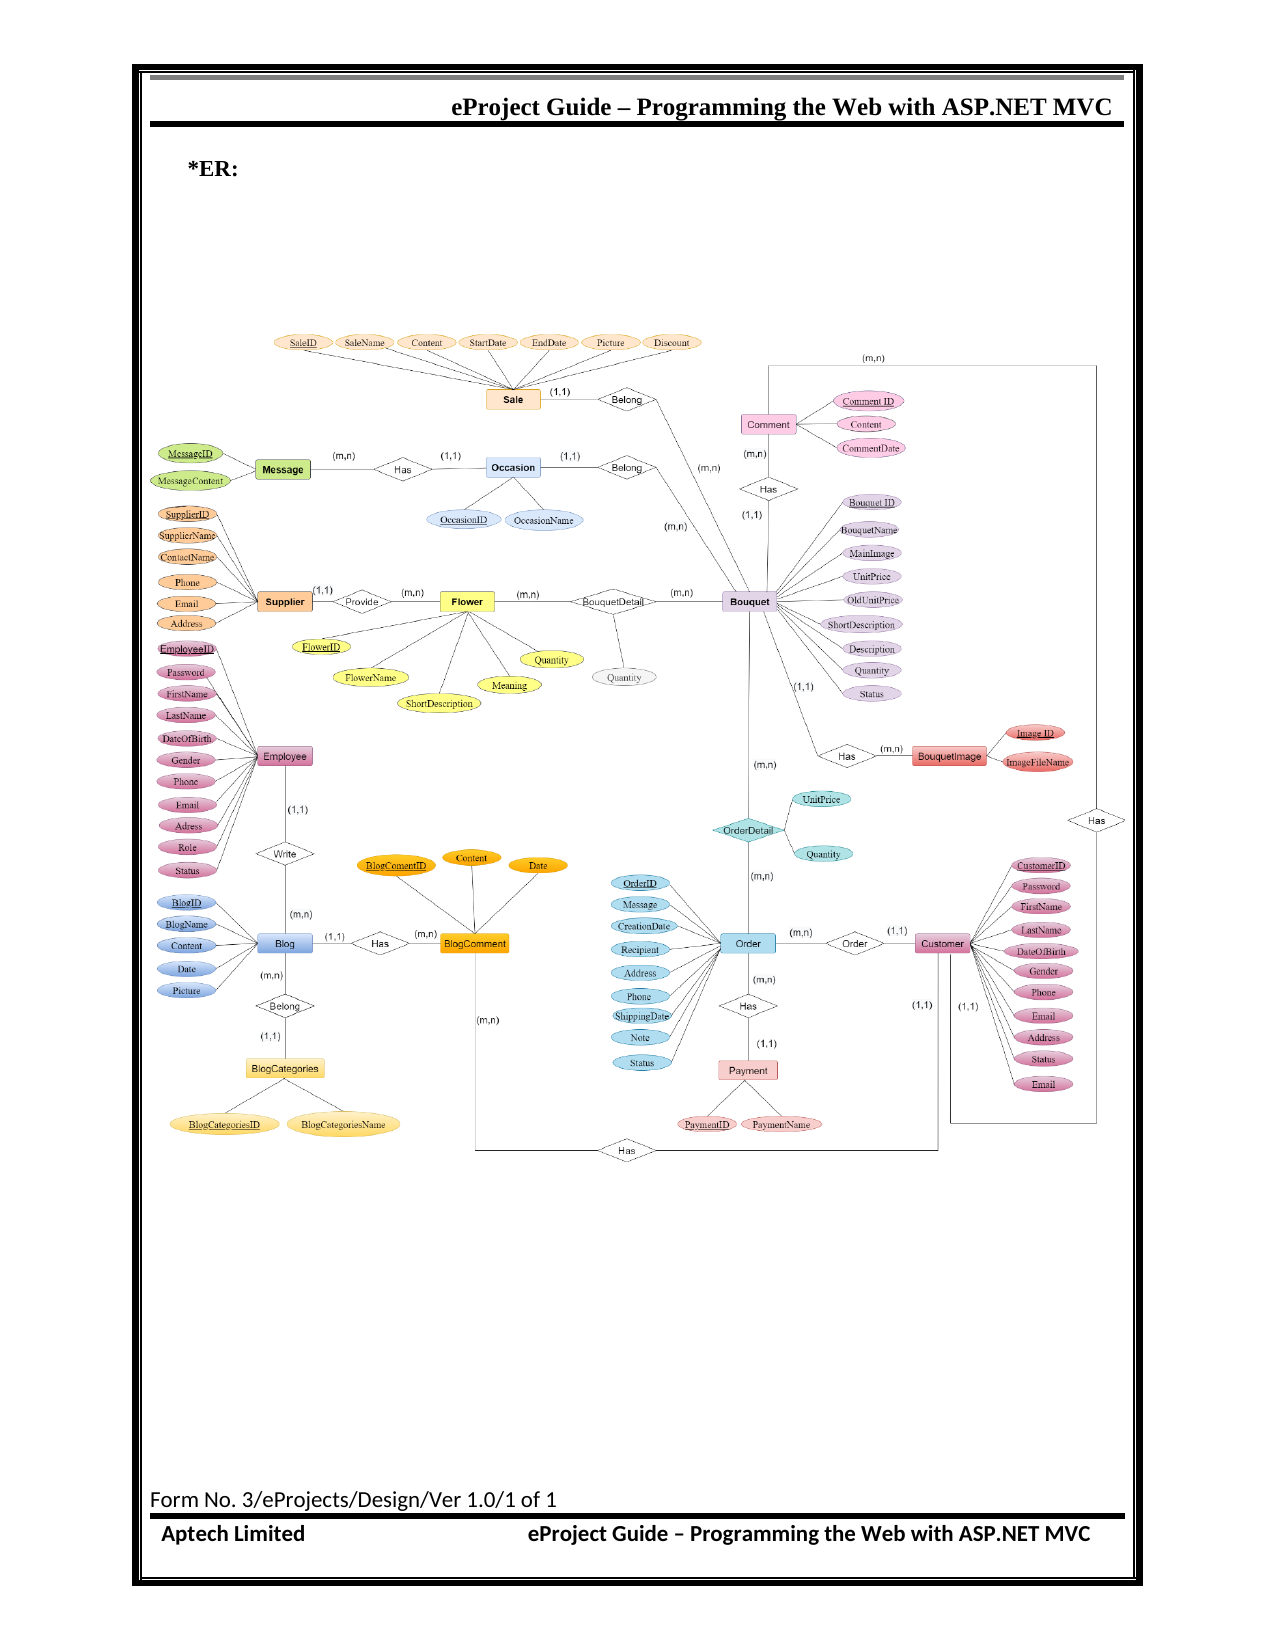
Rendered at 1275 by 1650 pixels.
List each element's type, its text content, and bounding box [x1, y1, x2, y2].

list *ER: [187, 155, 1125, 181]
picture [150, 189, 1125, 1162]
